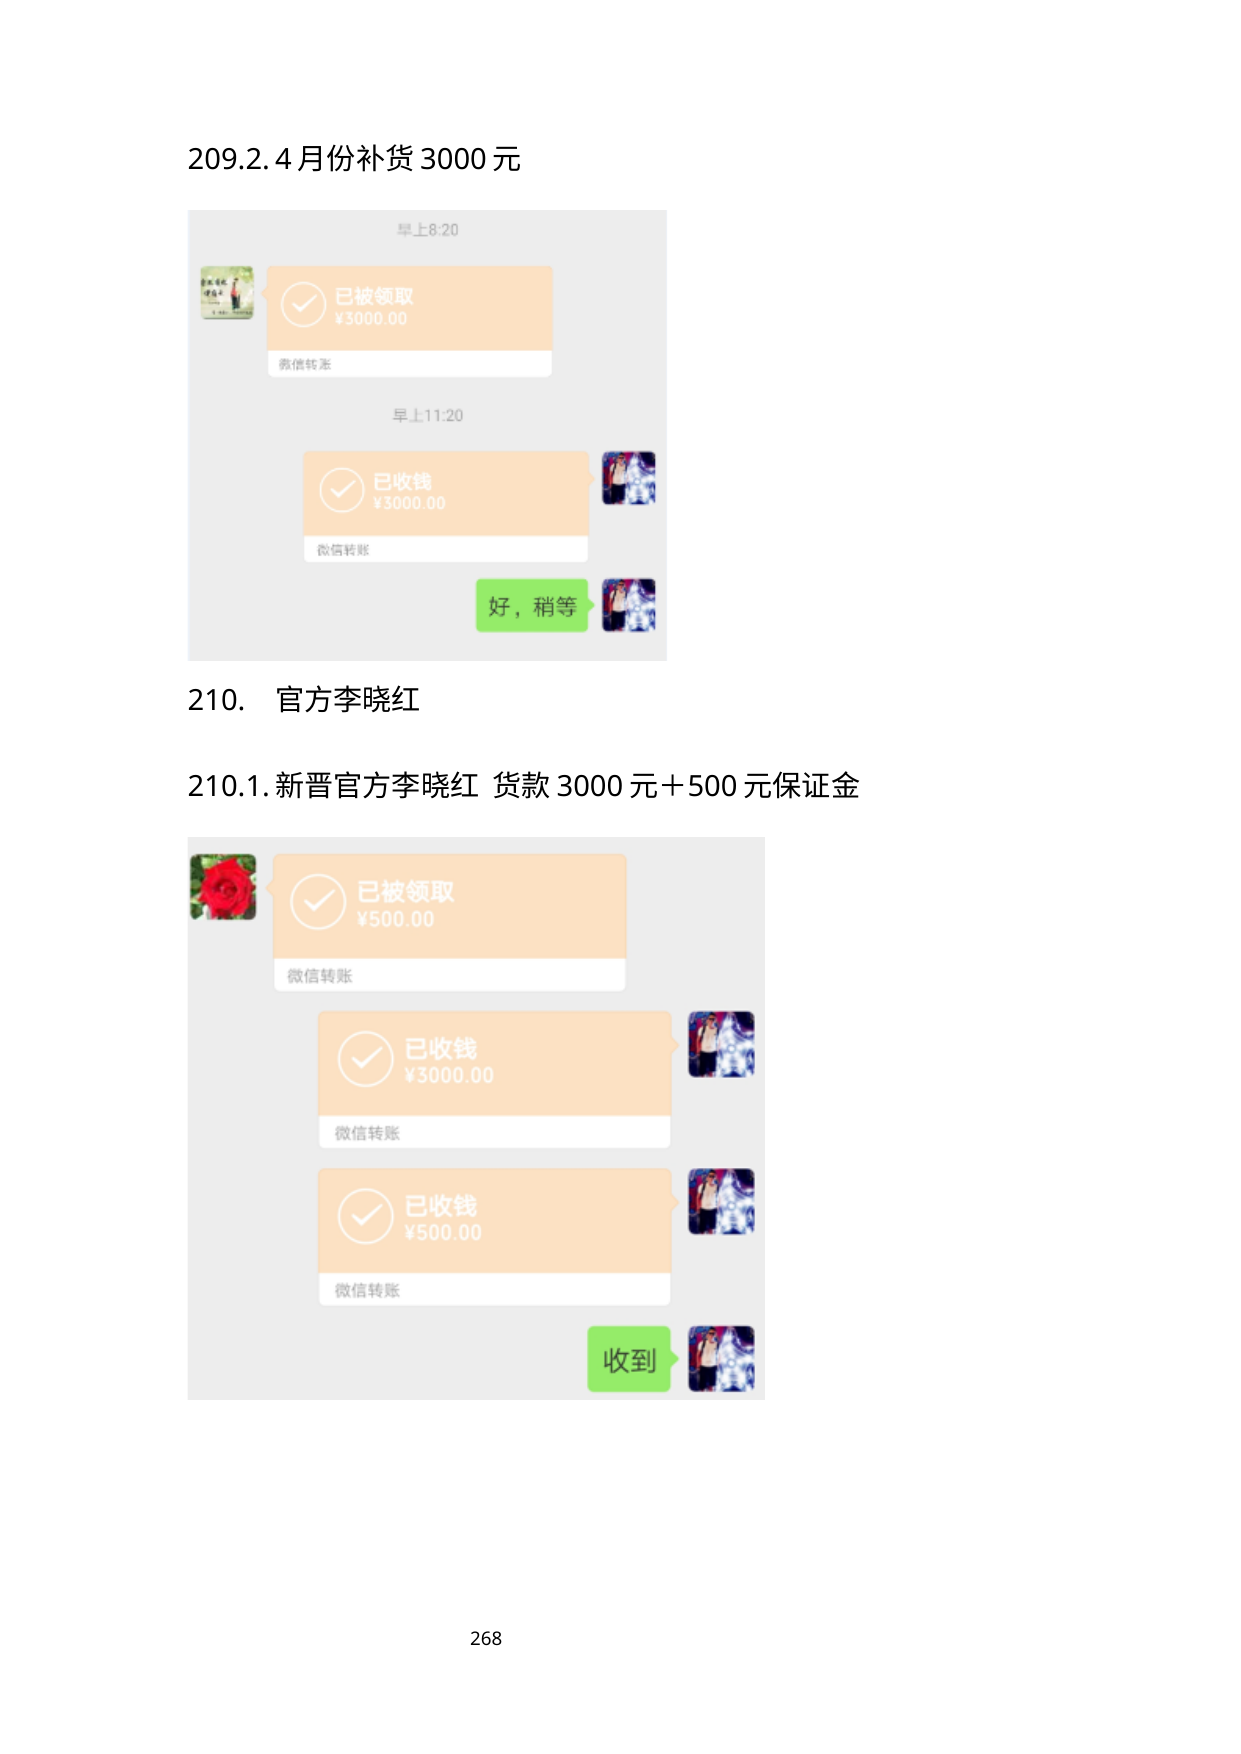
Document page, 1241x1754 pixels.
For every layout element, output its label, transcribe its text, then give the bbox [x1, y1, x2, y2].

picture [187, 837, 765, 1400]
subtitle 官方李晓红 [187, 665, 1053, 730]
subtitle 新晋官方李晓红 货款3000元＋500元保证金 [187, 751, 1053, 816]
subtitle 4月份补货3000元 [187, 124, 1053, 189]
picture [187, 210, 668, 661]
